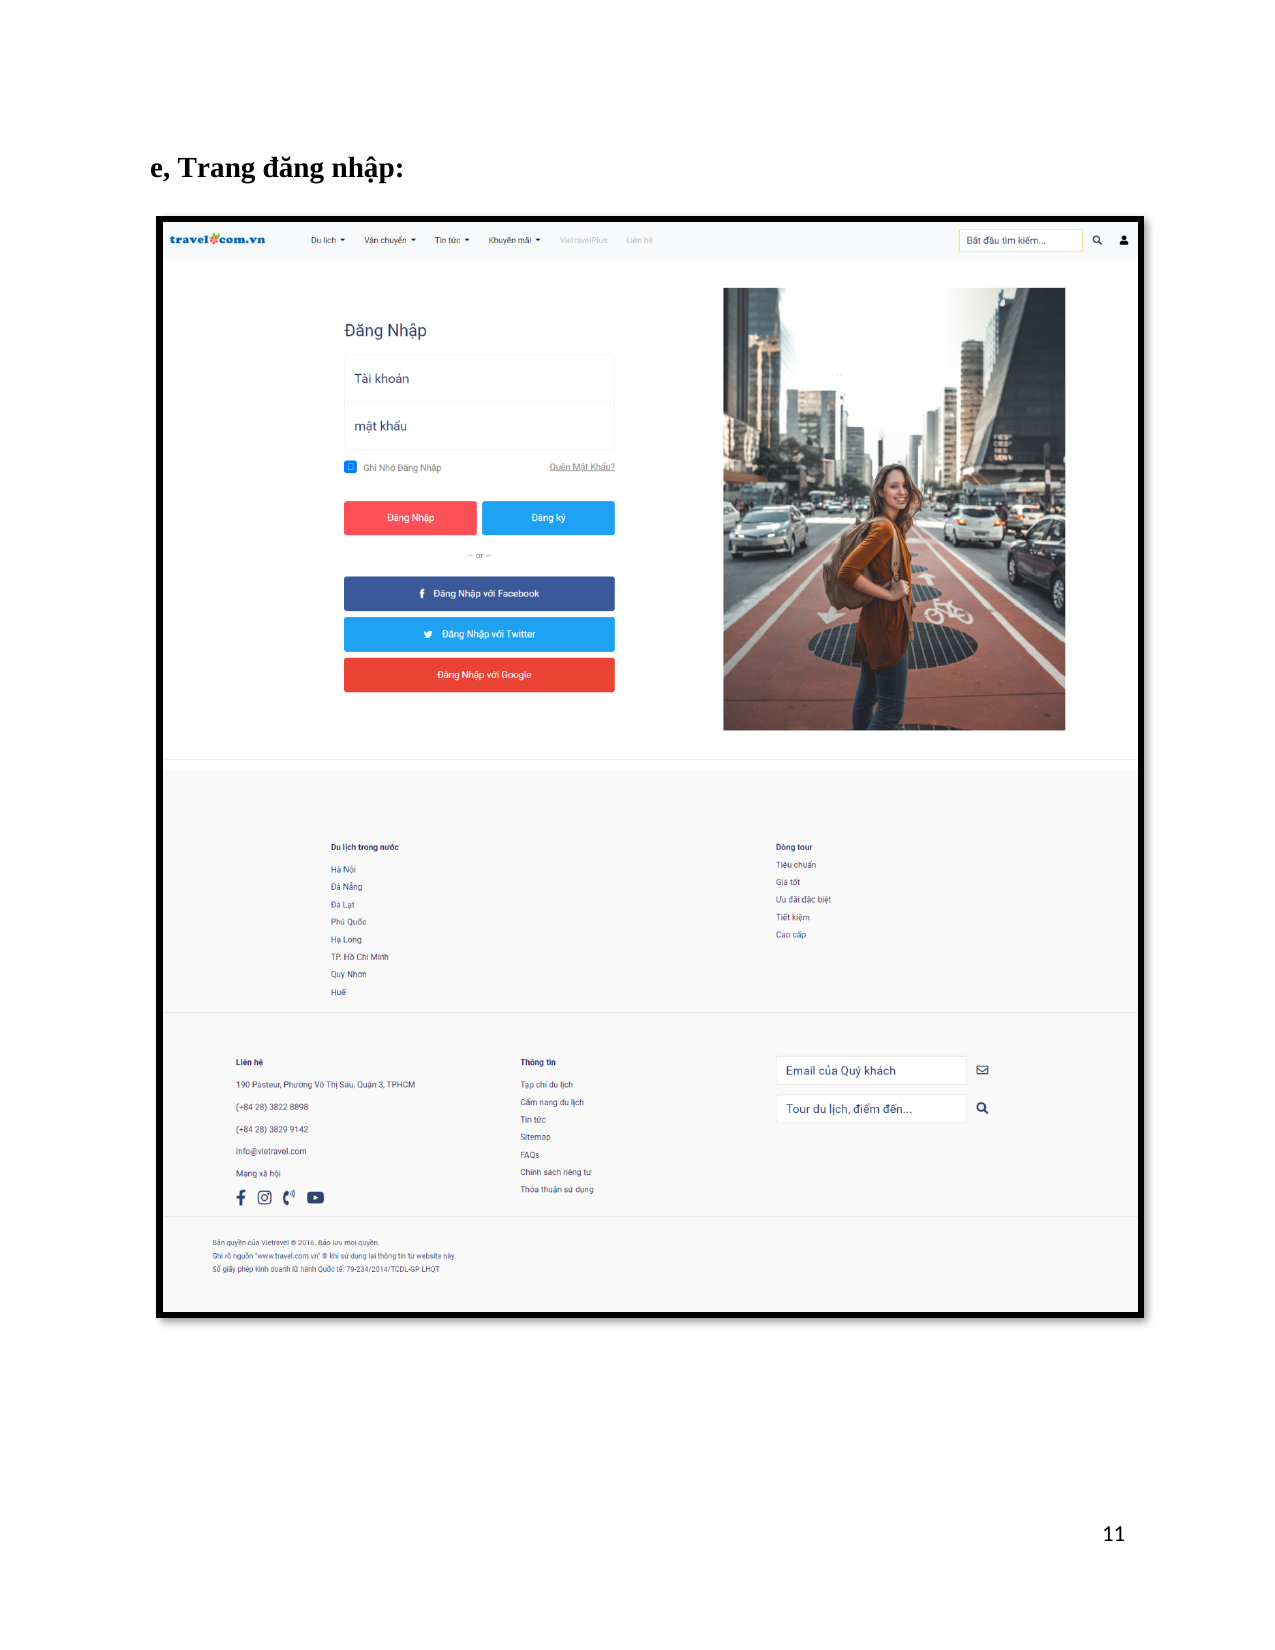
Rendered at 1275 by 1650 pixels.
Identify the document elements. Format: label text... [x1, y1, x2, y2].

text e, Trang đăng nhập: [150, 150, 1125, 183]
picture [163, 222, 1138, 1312]
